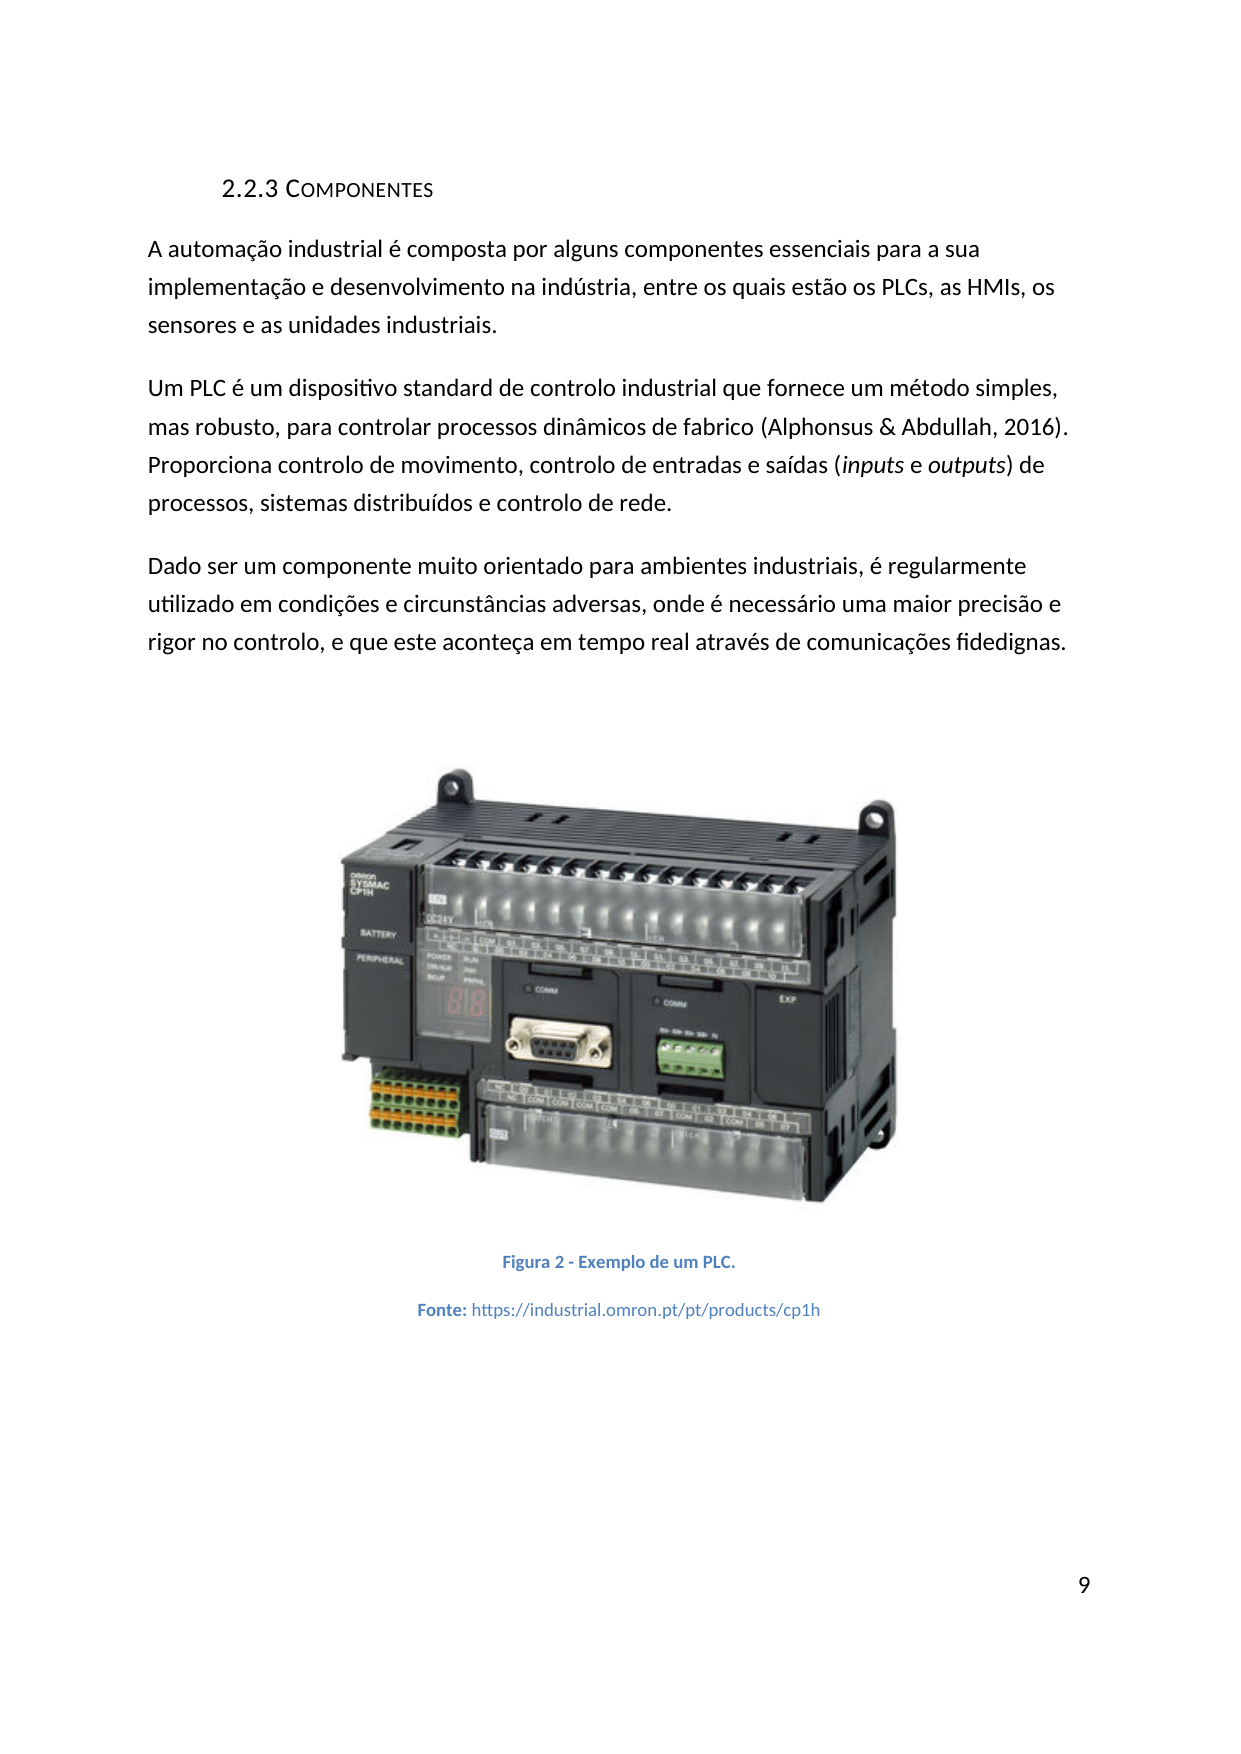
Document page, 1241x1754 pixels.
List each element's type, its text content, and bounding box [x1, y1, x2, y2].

picture [289, 752, 948, 1219]
text Dado ser um componente muito orientado para ambientes industriais, é regularmente utilizado em condições e circunstâncias adversas, onde é necessário uma maior precisão e rigor no controlo, e que este aconteça em tempo real através de comunicações fidedignas. [148, 550, 1090, 657]
text A automação industrial é composta por alguns componentes essenciais para a sua implementação e desenvolvimento na indústria, entre os quais estão os PLCs, as HMIs, os sensores e as unidades industriais. [148, 233, 1090, 340]
text Fonte: https://industrial.omron.pt/pt/products/cp1h [148, 1299, 1090, 1322]
subtitle 2.2.3 Componentes [148, 171, 1090, 204]
text Um PLC é um dispositivo standard de controlo industrial que fornece um método simples, mas robusto, para controlar processos dinâmicos de fabrico (Alphonsus & Abdullah, 2016). Proporciona controlo de movimento, controlo de entradas e saídas (inputs e outputs) de processos, sistemas distribuídos e controlo de rede. [148, 372, 1090, 517]
